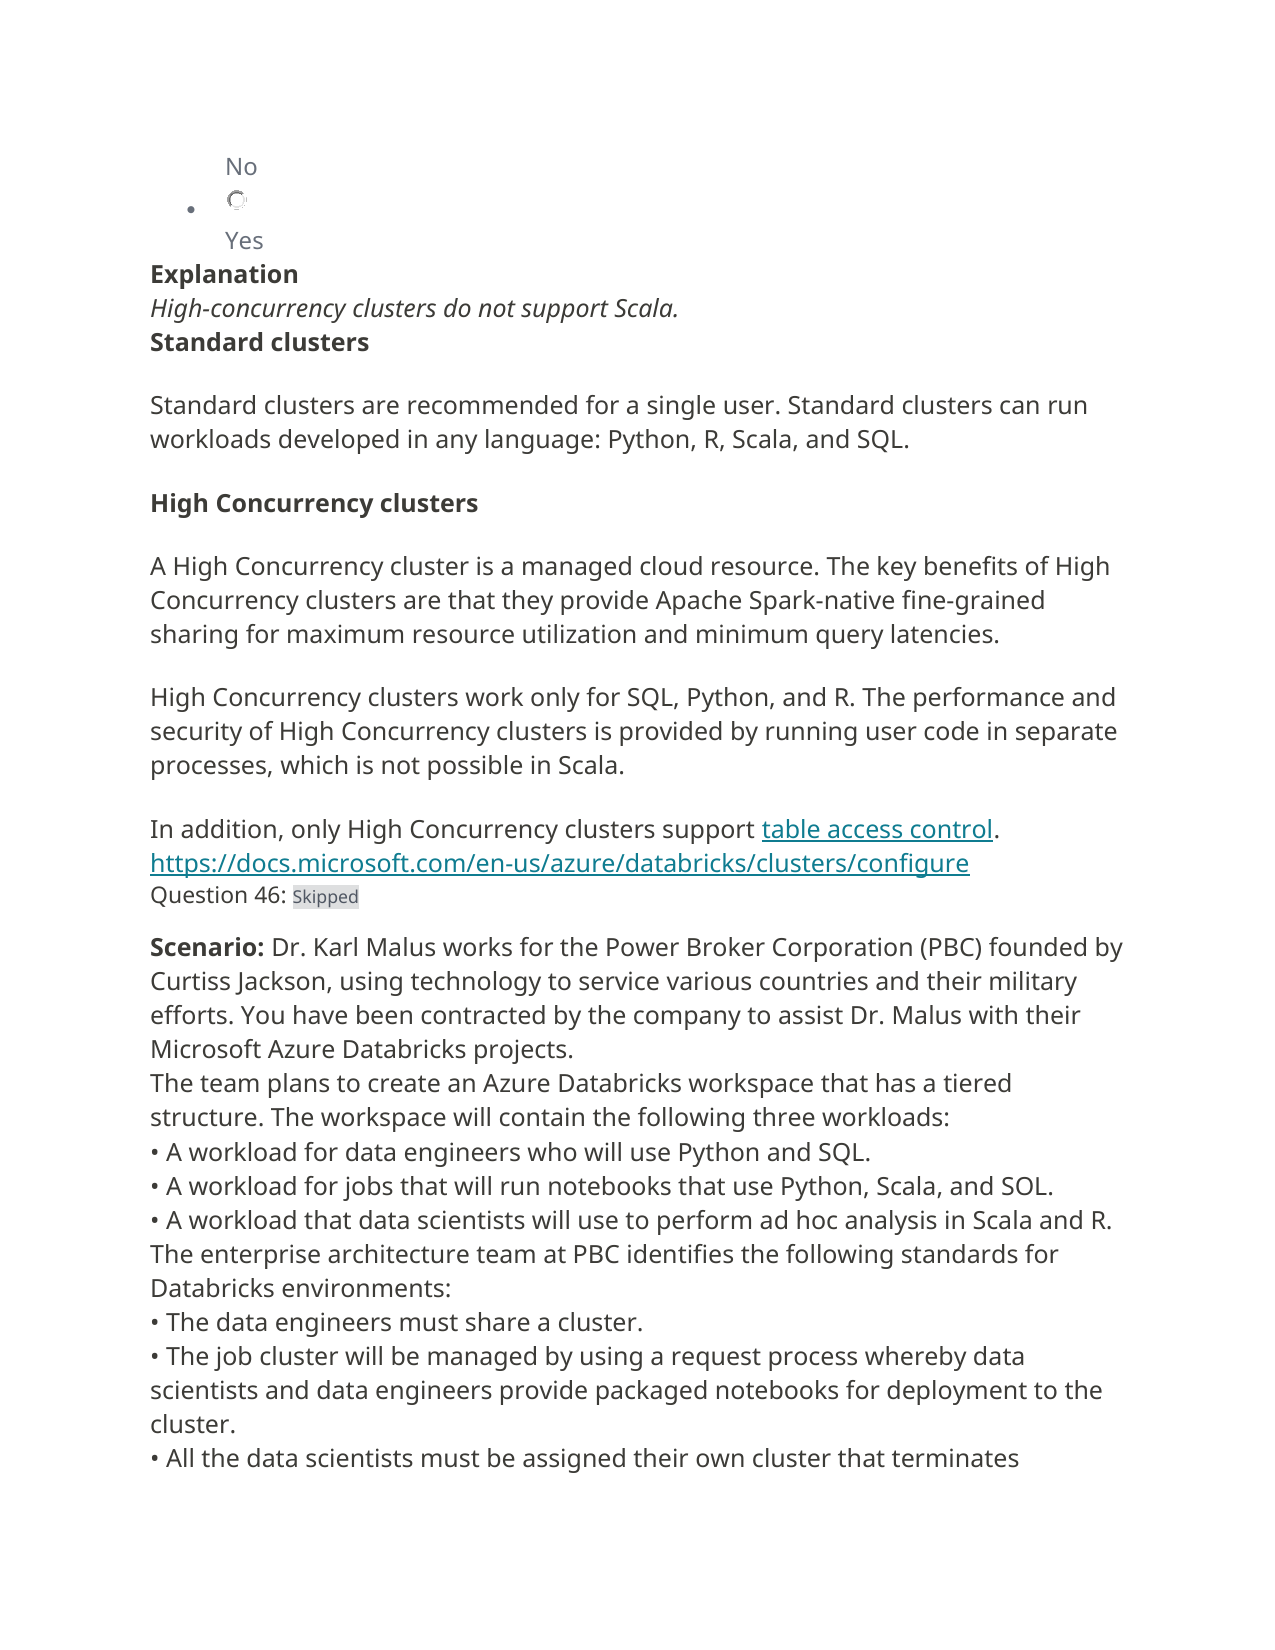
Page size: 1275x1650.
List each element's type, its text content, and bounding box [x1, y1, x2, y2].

text A High Concurrency cluster is a managed cloud resource. The key benefits of High Concurrency clusters are that they provide Apache Spark-native fine-grained sharing for maximum resource utilization and minimum query latencies. [150, 548, 1125, 651]
text Standard clusters [150, 325, 1125, 359]
text High-concurrency clusters do not support Scala. [150, 291, 1125, 325]
text https://docs.microsoft.com/en-us/azure/databricks/clusters/configure [150, 845, 1125, 879]
text Standard clusters are recommended for a single user. Standard clusters can run workloads developed in any language: Python, R, Scala, and SQL. [150, 388, 1125, 456]
text High Concurrency clusters work only for SQL, Python, and R. The performance and security of High Concurrency clusters is provided by running user code in separate processes, which is not possible in Scala. [150, 680, 1125, 782]
text High Concurrency clusters [150, 485, 1125, 519]
subtitle Explanation [150, 257, 1125, 291]
text No [225, 150, 1125, 183]
text The team plans to create an Azure Databricks workspace that has a tiered structure. The workspace will contain the following three workloads: • A workload for data engineers who will use Python and SQL. • A workload for jobs that will run notebooks that use Python, Scala, and SOL. • A workload that data scientists will use to perform ad hoc analysis in Scala and R. [150, 1066, 1125, 1236]
list ​ [187, 183, 1125, 224]
text Scenario: Dr. Karl Malus works for the Power Broker Corporation (PBC) founded by Curtiss Jackson, using technology to service various countries and their military efforts. You have been contracted by the company to assist Dr. Malus with their Microsoft Azure Databricks projects. [150, 930, 1125, 1066]
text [150, 1236, 1125, 1475]
text In addition, only High Concurrency clusters support table access control. [150, 811, 1125, 845]
text Question 46: Skipped [150, 879, 1125, 911]
text Yes [225, 224, 1125, 257]
